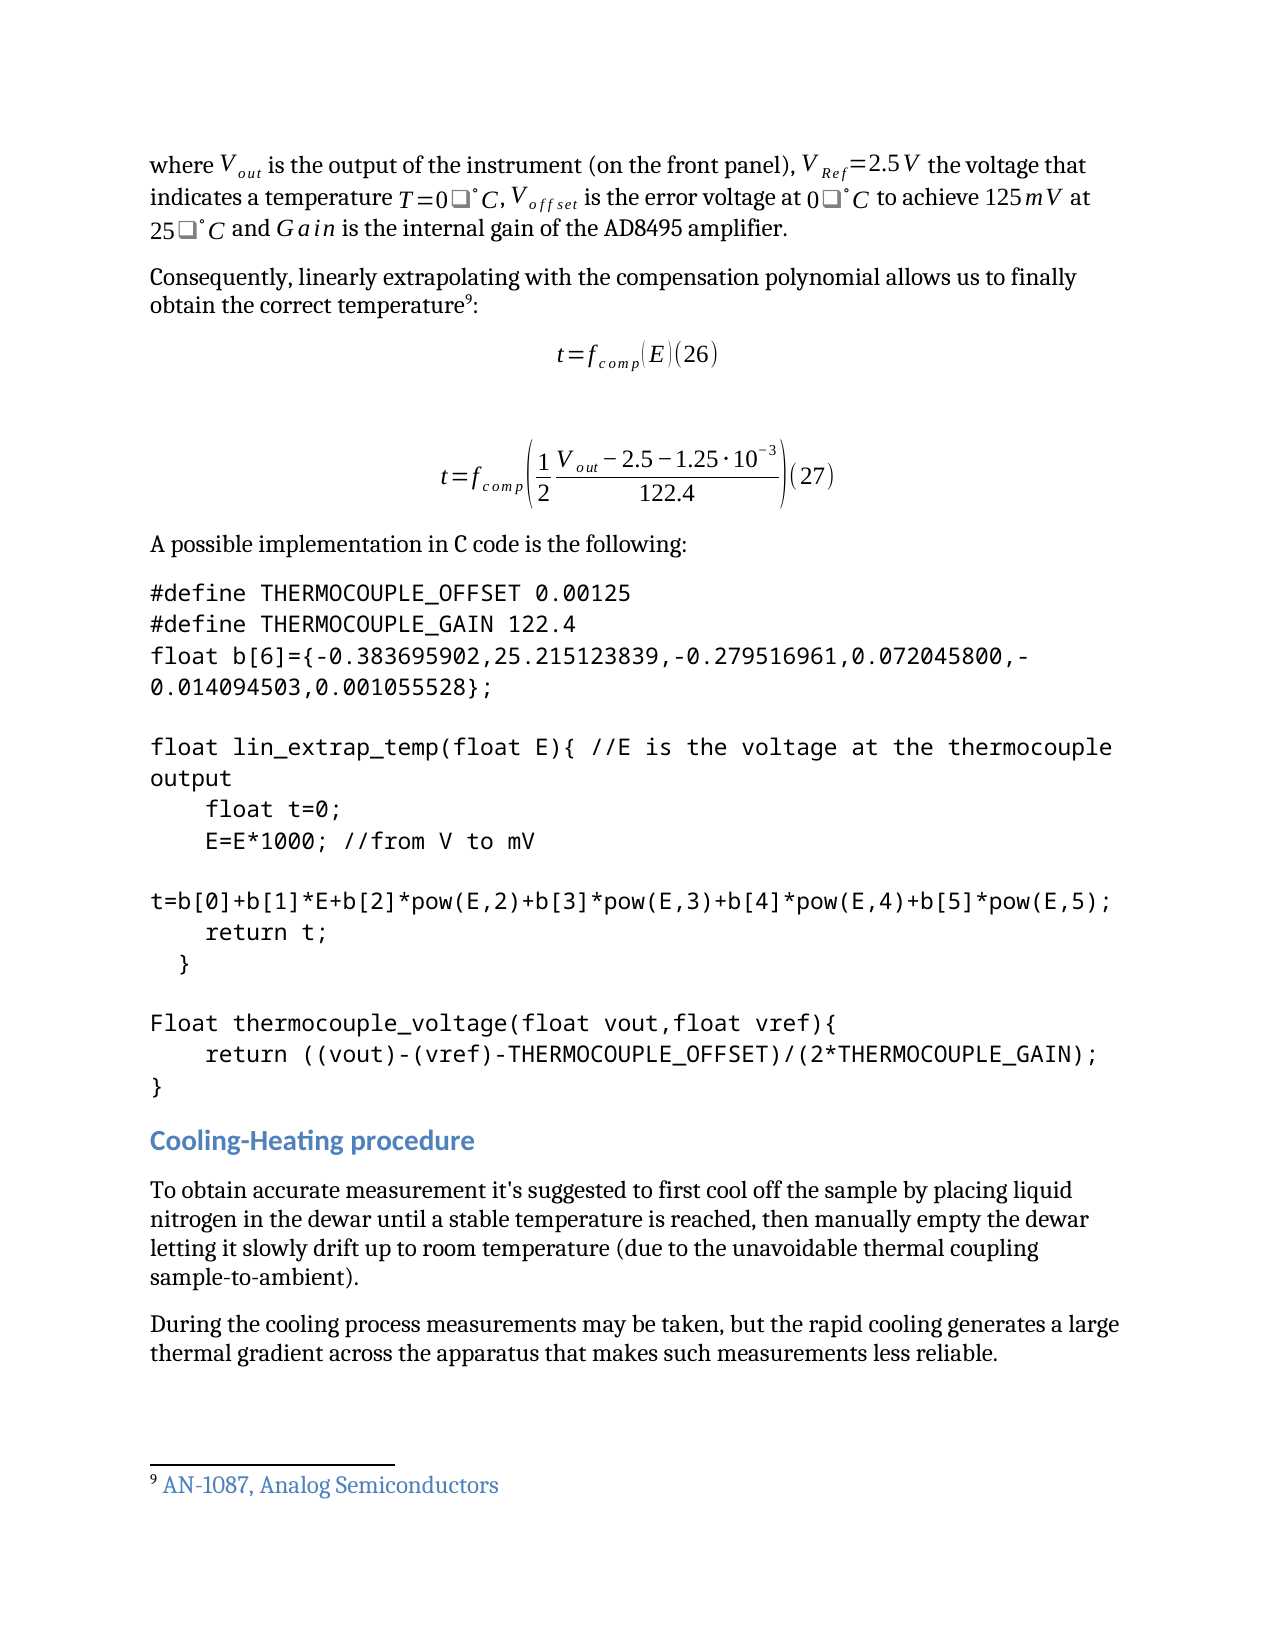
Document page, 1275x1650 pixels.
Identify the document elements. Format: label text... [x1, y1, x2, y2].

text Consequently, linearly extrapolating with the compensation polynomial allows us to finally obtain the correct temperature: [150, 263, 1125, 320]
text To obtain accurate measurement it's suggested to first cool off the sample by placing liquid nitrogen in the dewar until a stable temperature is reached, then manually empty the dewar letting it slowly drift up to room temperature (due to the unavoidable thermal coupling sample-to-ambient). [150, 1176, 1125, 1291]
subtitle Cooling-Heating procedure [150, 1122, 1125, 1157]
text where is the output of the instrument (on the front panel), the voltage that indicates a temperature , is the error voltage at to achieve at and is the internal gain of the AD8495 amplifier. [150, 150, 1125, 244]
text A possible implementation in C code is the following: [150, 530, 1125, 558]
text #define THERMOCOUPLE_OFFSET 0.00125 #define THERMOCOUPLE_GAIN 122.4 float b[6]={-0.383695902,25.215123839,-0.279516961,0.072045800,-0.014094503,0.001055528}; float lin_extrap_temp(float E){ //E is the voltage at the thermocouple output float t=0; E=E*1000; //from V to mV t=b[0]+b[1]*E+b[2]*pow(E,2)+b[3]*pow(E,3)+b[4]*pow(E,4)+b[5]*pow(E,5); return t; } Float thermocouple_voltage(float vout,float vref){ return ((vout)-(vref)-THERMOCOUPLE_OFFSET)/(2*THERMOCOUPLE_GAIN); } [150, 577, 1125, 1101]
text During the cooling process measurements may be taken, but the rapid cooling generates a large thermal gradient across the apparatus that makes such measurements less reliable. [150, 1310, 1125, 1367]
